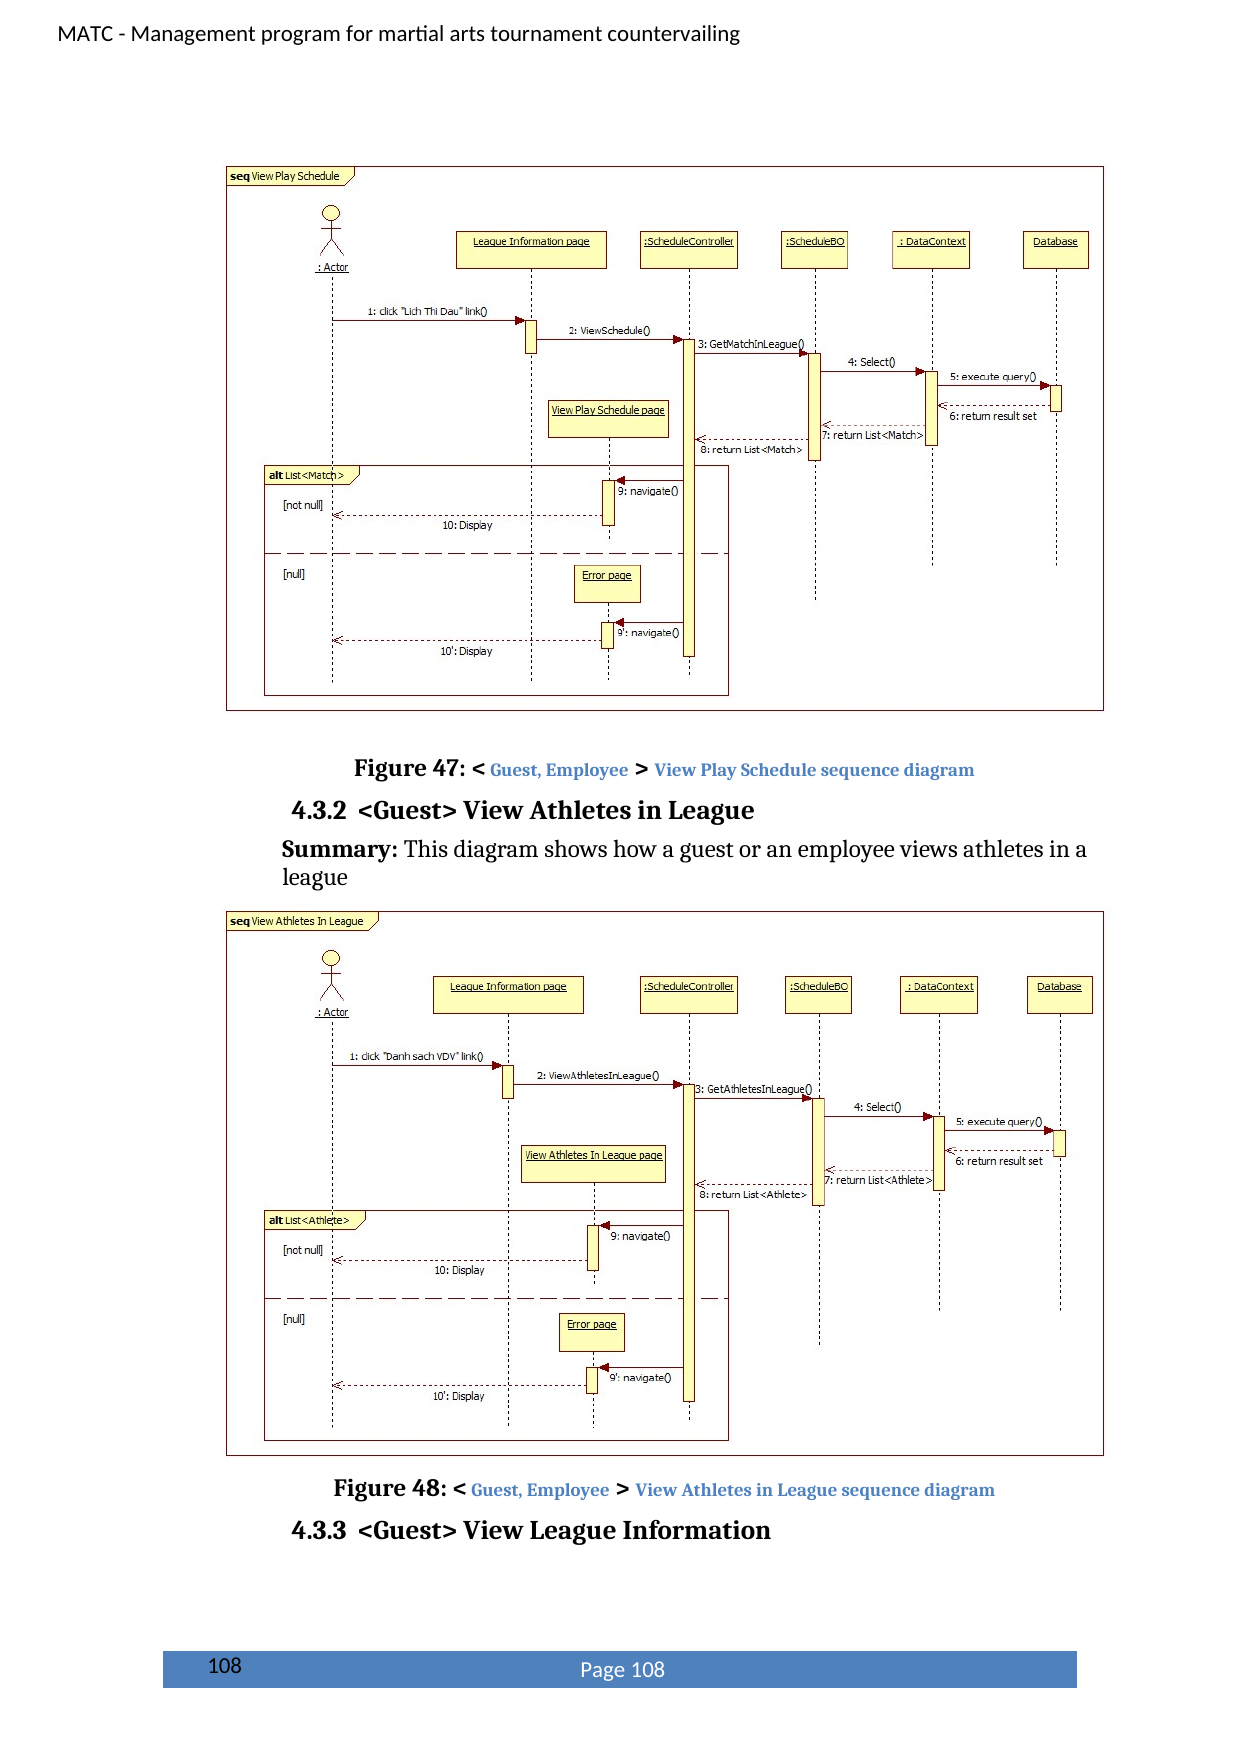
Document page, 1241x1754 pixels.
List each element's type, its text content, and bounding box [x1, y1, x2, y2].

text Figure 48: < Guest, Employee > View Athletes in League sequence diagram [207, 1474, 1122, 1502]
text Figure 47: < Guest, Employee > View Play Schedule sequence diagram [207, 754, 1122, 782]
picture [207, 892, 1122, 1474]
picture [207, 147, 1122, 729]
text Summary: This diagram shows how a guest or an employee views athletes in a league [282, 834, 1122, 892]
subtitle <Guest> View League Information [291, 1515, 1122, 1546]
subtitle <Guest> View Athletes in League [291, 795, 1122, 826]
